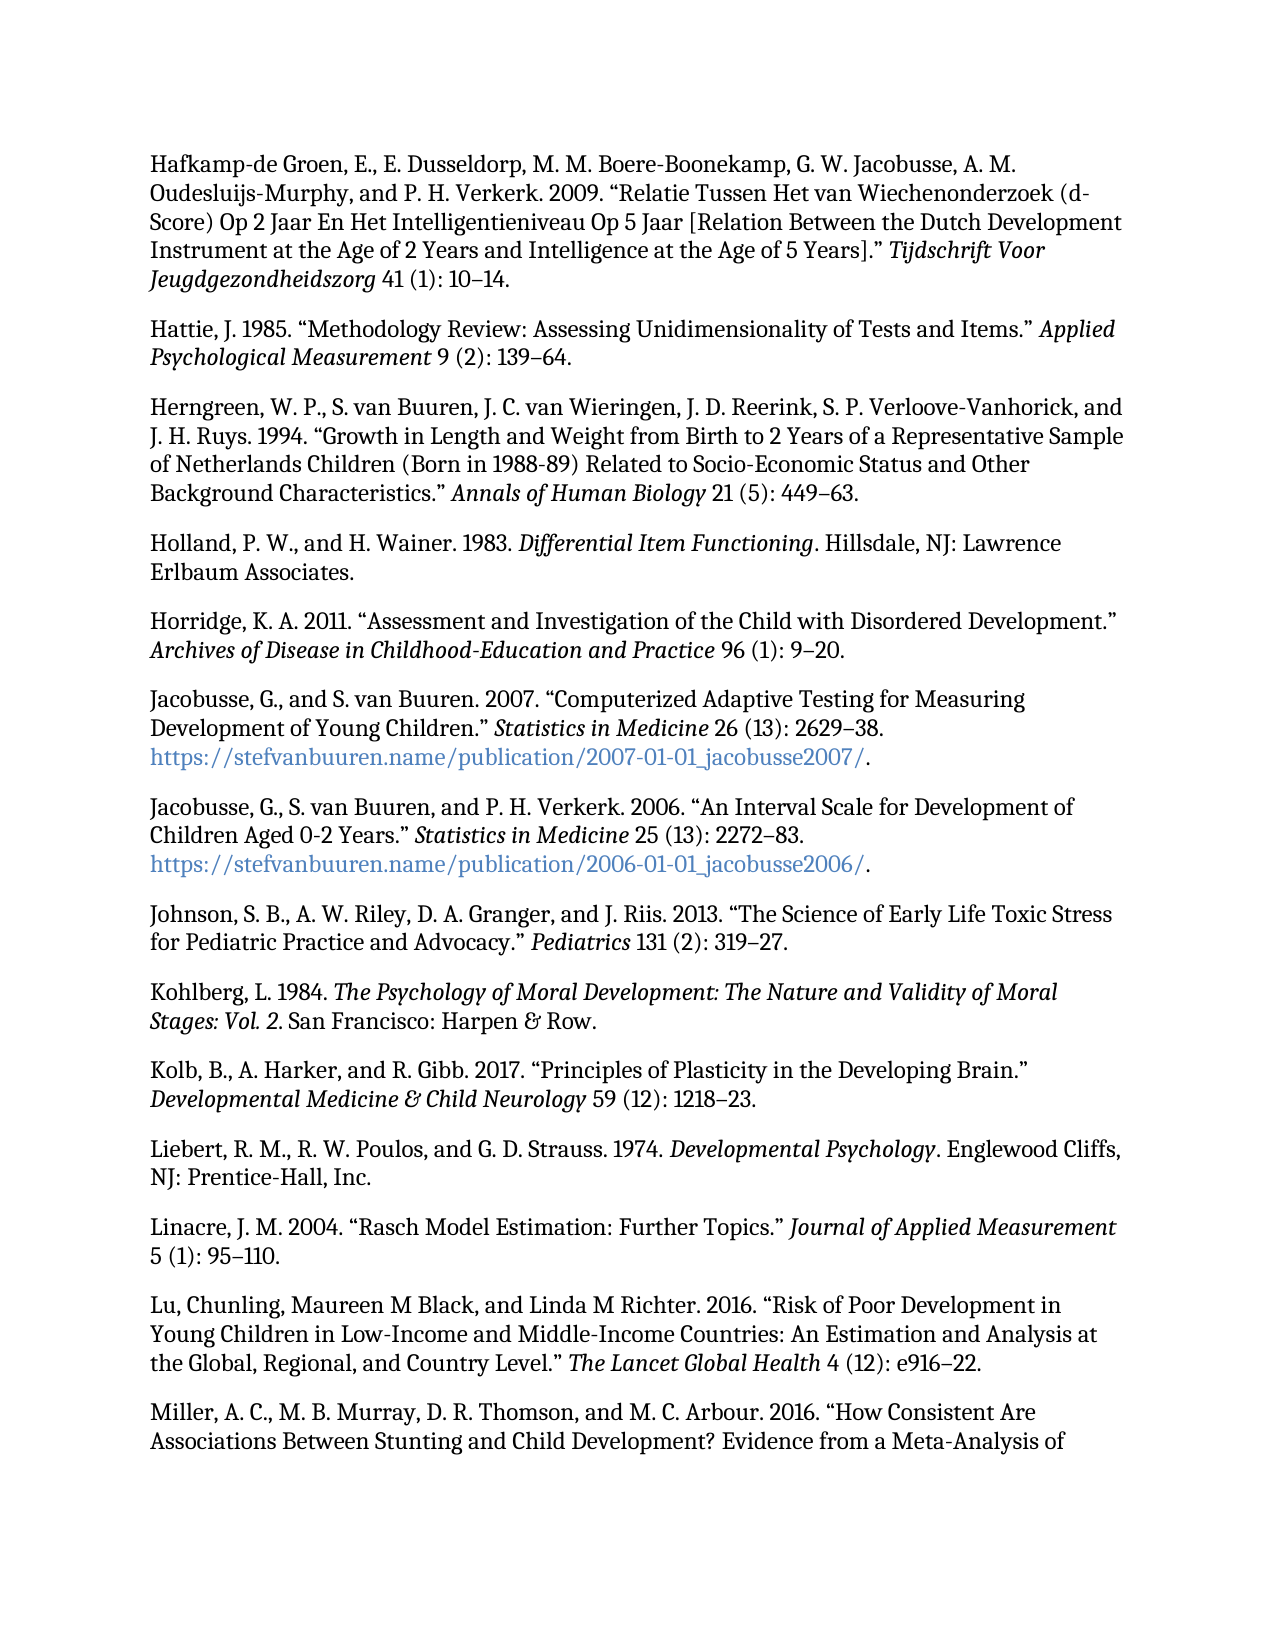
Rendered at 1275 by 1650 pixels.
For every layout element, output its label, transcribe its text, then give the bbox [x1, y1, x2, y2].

text Hafkamp-de Groen, E., E. Dusseldorp, M. M. Boere-Boonekamp, G. W. Jacobusse, A. M. Oudesluijs-Murphy, and P. H. Verkerk. 2009. “Relatie Tussen Het van Wiechenonderzoek (d-Score) Op 2 Jaar En Het Intelligentieniveau Op 5 Jaar [Relation Between the Dutch Development Instrument at the Age of 2 Years and Intelligence at the Age of 5 Years].” Tijdschrift Voor Jeugdgezondheidszorg 41 (1): 10–14. [150, 150, 1125, 294]
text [150, 1398, 1125, 1456]
text Kohlberg, L. 1984. The Psychology of Moral Development: The Nature and Validity of Moral Stages: Vol. 2. San Francisco: Harpen & Row. [150, 978, 1125, 1035]
text Kolb, B., A. Harker, and R. Gibb. 2017. “Principles of Plasticity in the Developing Brain.” Developmental Medicine & Child Neurology 59 (12): 1218–23. [150, 1056, 1125, 1114]
text Herngreen, W. P., S. van Buuren, J. C. van Wieringen, J. D. Reerink, S. P. Verloove-Vanhorick, and J. H. Ruys. 1994. “Growth in Length and Weight from Birth to 2 Years of a Representative Sample of Netherlands Children (Born in 1988-89) Related to Socio-Economic Status and Other Background Characteristics.” Annals of Human Biology 21 (5): 449–63. [150, 393, 1125, 508]
text Lu, Chunling, Maureen M Black, and Linda M Richter. 2016. “Risk of Poor Development in Young Children in Low-Income and Middle-Income Countries: An Estimation and Analysis at the Global, Regional, and Country Level.” The Lancet Global Health 4 (12): e916–22. [150, 1291, 1125, 1377]
text Jacobusse, G., S. van Buuren, and P. H. Verkerk. 2006. “An Interval Scale for Development of Children Aged 0-2 Years.” Statistics in Medicine 25 (13): 2272–83. https://stefvanbuuren.name/publication/2006-01-01_jacobusse2006/. [150, 792, 1125, 879]
text Hattie, J. 1985. “Methodology Review: Assessing Unidimensionality of Tests and Items.” Applied Psychological Measurement 9 (2): 139–64. [150, 314, 1125, 372]
text Jacobusse, G., and S. van Buuren. 2007. “Computerized Adaptive Testing for Measuring Development of Young Children.” Statistics in Medicine 26 (13): 2629–38. https://stefvanbuuren.name/publication/2007-01-01_jacobusse2007/. [150, 685, 1125, 772]
text Holland, P. W., and H. Wainer. 1983. Differential Item Functioning. Hillsdale, NJ: Lawrence Erlbaum Associates. [150, 529, 1125, 586]
text Horridge, K. A. 2011. “Assessment and Investigation of the Child with Disordered Development.” Archives of Disease in Childhood-Education and Practice 96 (1): 9–20. [150, 607, 1125, 664]
text Liebert, R. M., R. W. Poulos, and G. D. Strauss. 1974. Developmental Psychology. Englewood Cliffs, NJ: Prentice-Hall, Inc. [150, 1134, 1125, 1192]
text Linacre, J. M. 2004. “Rasch Model Estimation: Further Topics.” Journal of Applied Measurement 5 (1): 95–110. [150, 1213, 1125, 1270]
text Johnson, S. B., A. W. Riley, D. A. Granger, and J. Riis. 2013. “The Science of Early Life Toxic Stress for Pediatric Practice and Advocacy.” Pediatrics 131 (2): 319–27. [150, 899, 1125, 957]
